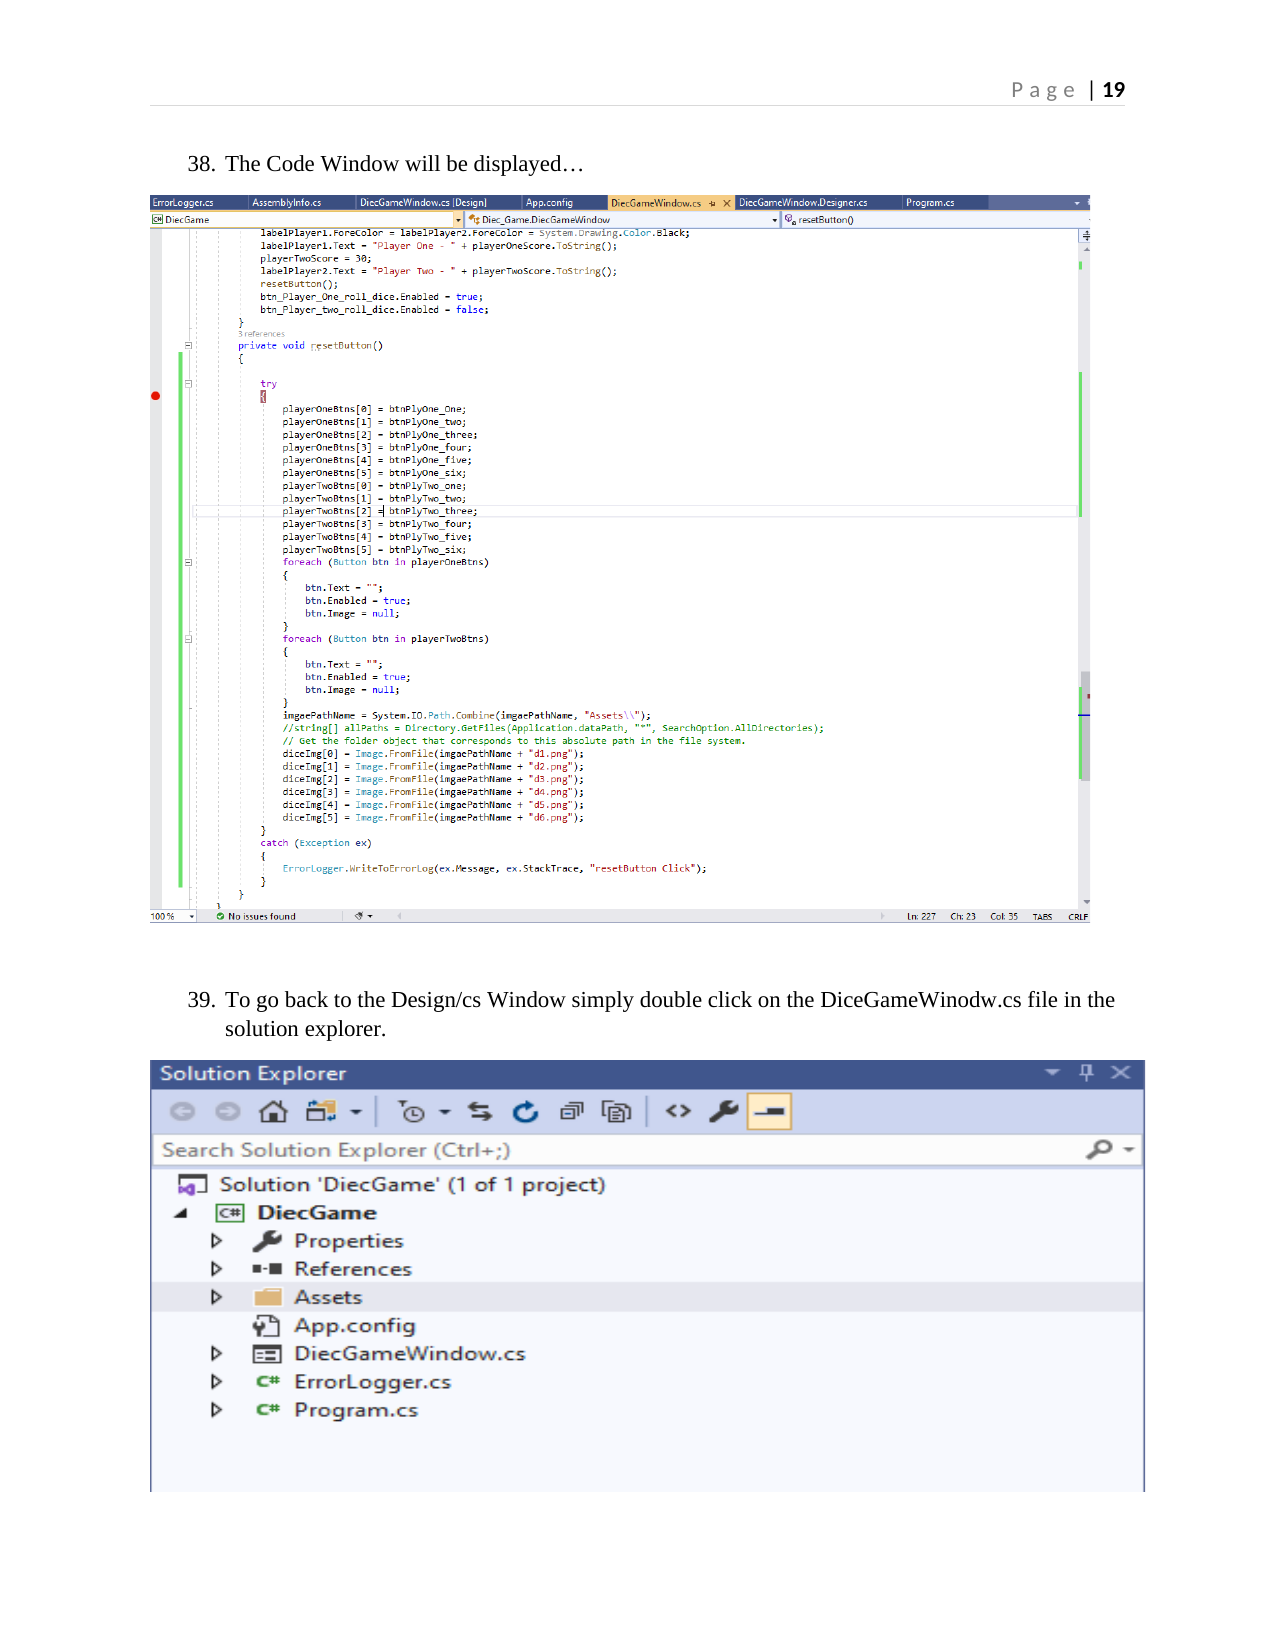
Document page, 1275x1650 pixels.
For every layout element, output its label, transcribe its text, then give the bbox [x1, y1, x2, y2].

list The Code Window will be displayed… [187, 150, 1125, 176]
list To go back to the Design/cs Window simply double click on the DiceGameWinodw.cs file in the solution explorer. [187, 987, 1125, 1041]
picture [150, 195, 1091, 923]
picture [150, 1060, 1146, 1492]
